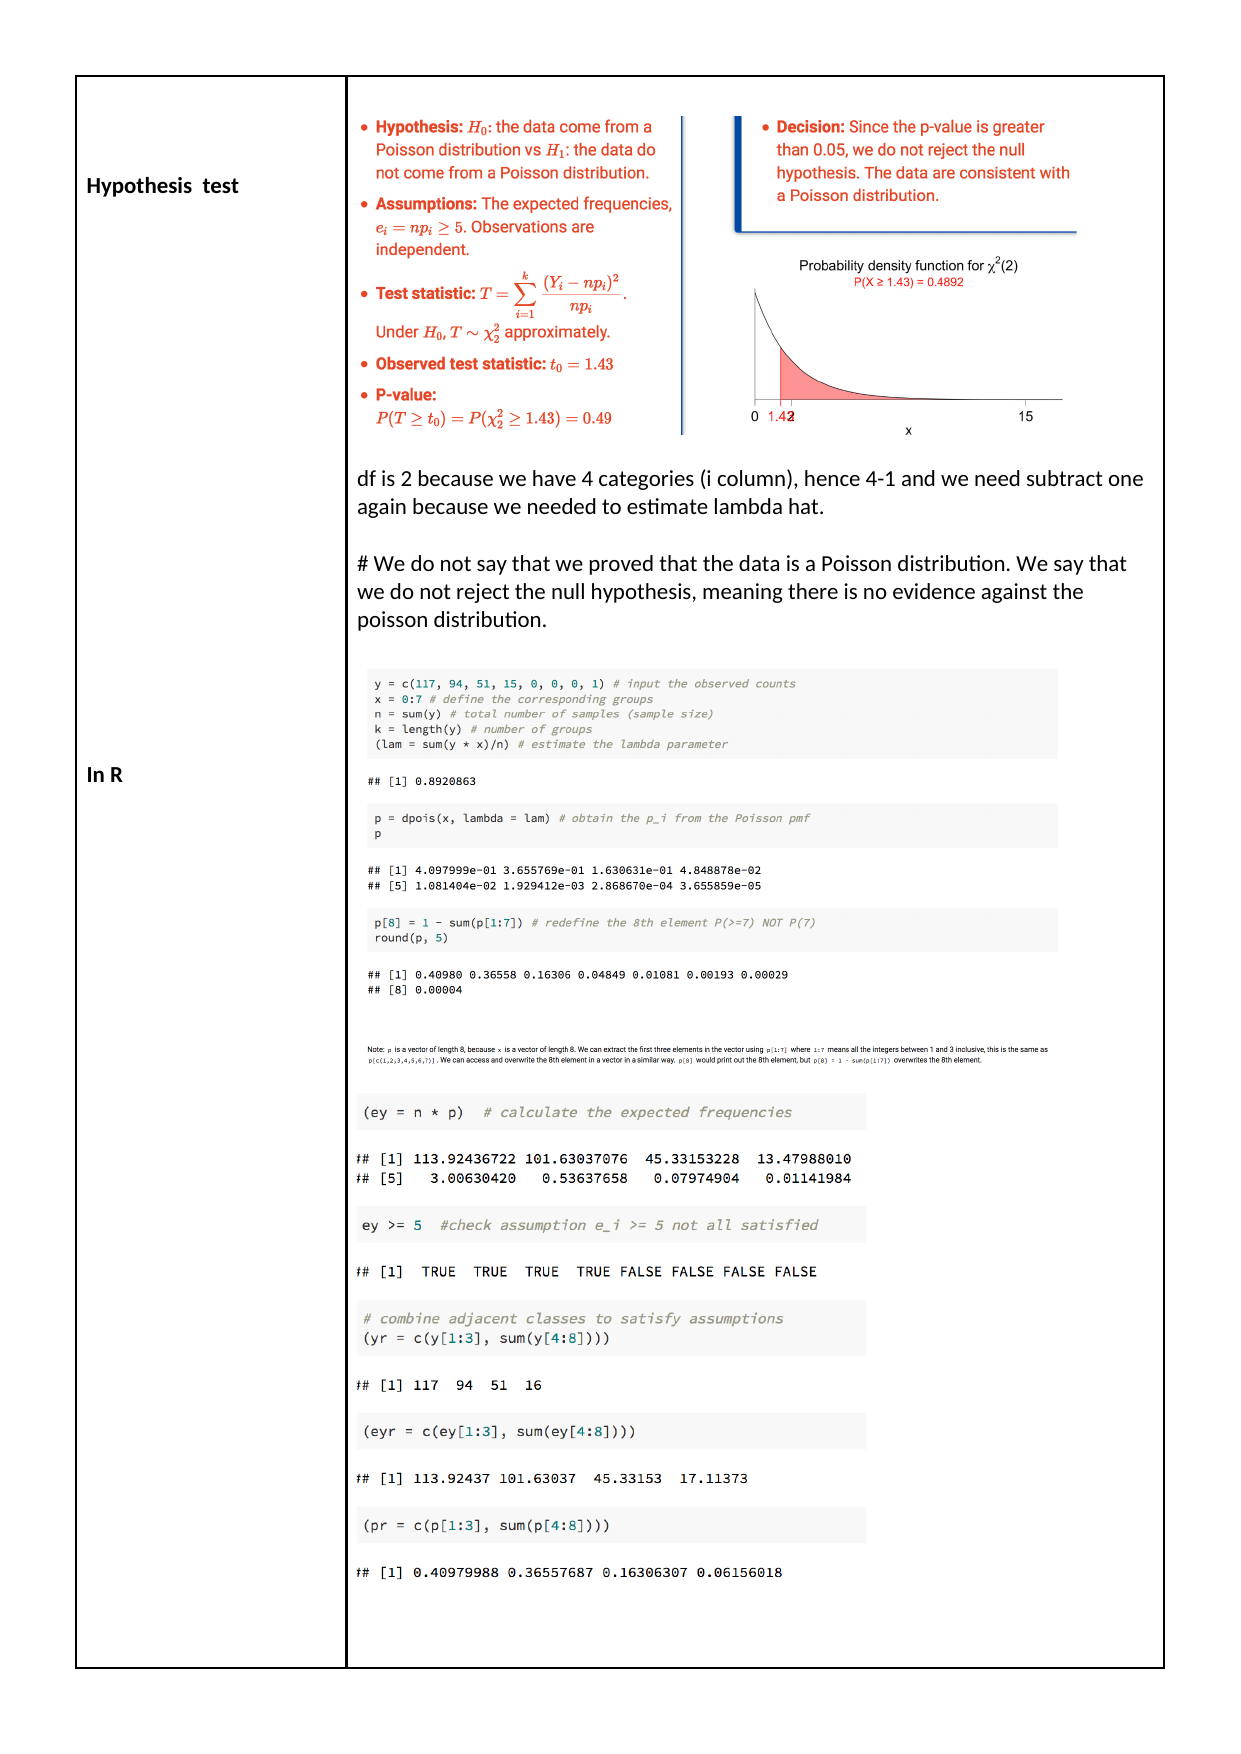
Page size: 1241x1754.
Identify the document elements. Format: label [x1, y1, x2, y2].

picture [356, 1093, 867, 1590]
table_cell [348, 77, 1163, 1667]
table_cell [77, 77, 345, 1667]
picture [356, 662, 1058, 1065]
picture [356, 116, 1077, 435]
